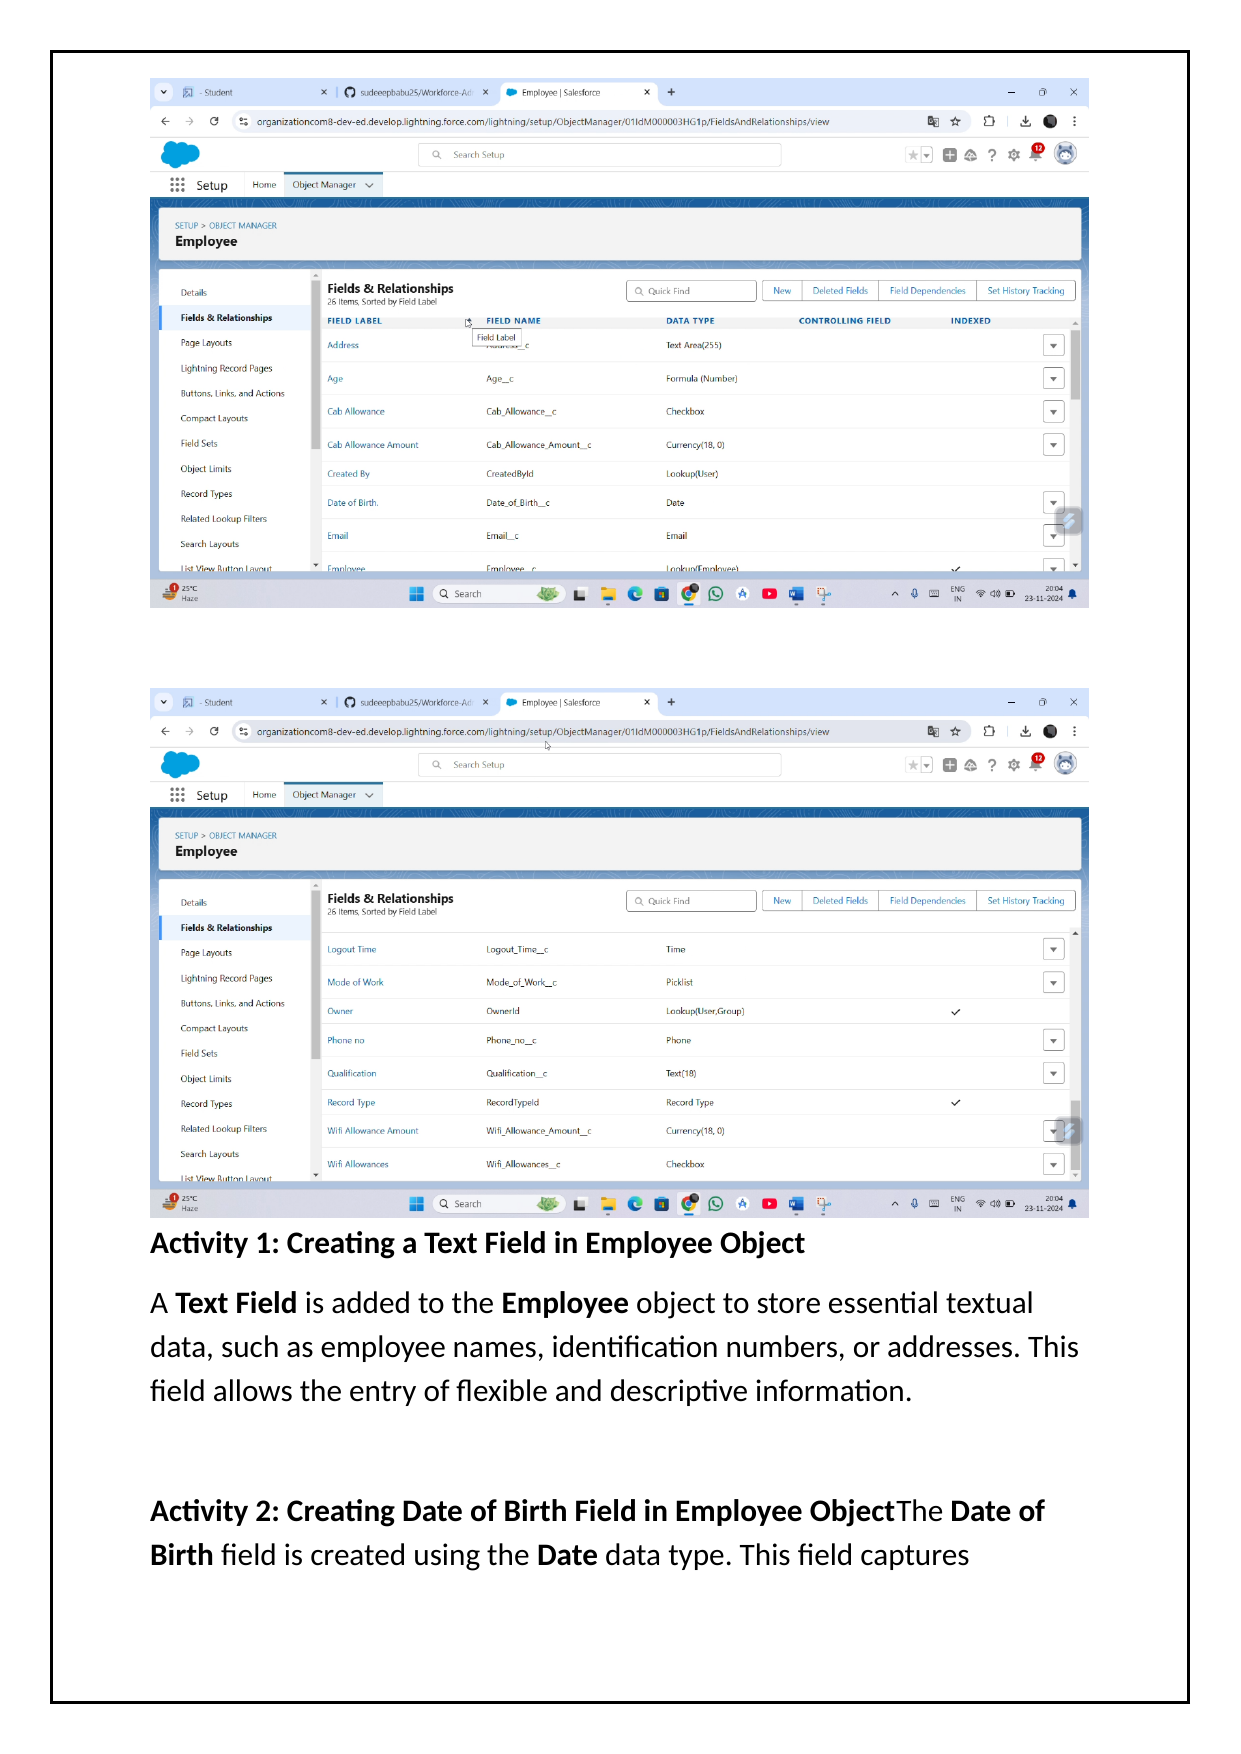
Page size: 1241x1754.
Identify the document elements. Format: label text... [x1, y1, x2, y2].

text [150, 1492, 1090, 1573]
picture [150, 688, 1089, 1218]
text A Text Field is added to the Employee object to store essential textual data, such as employee names, identification numbers, or addresses. This field allows the entry of flexible and descriptive information. [150, 1283, 1090, 1409]
picture [150, 78, 1089, 608]
